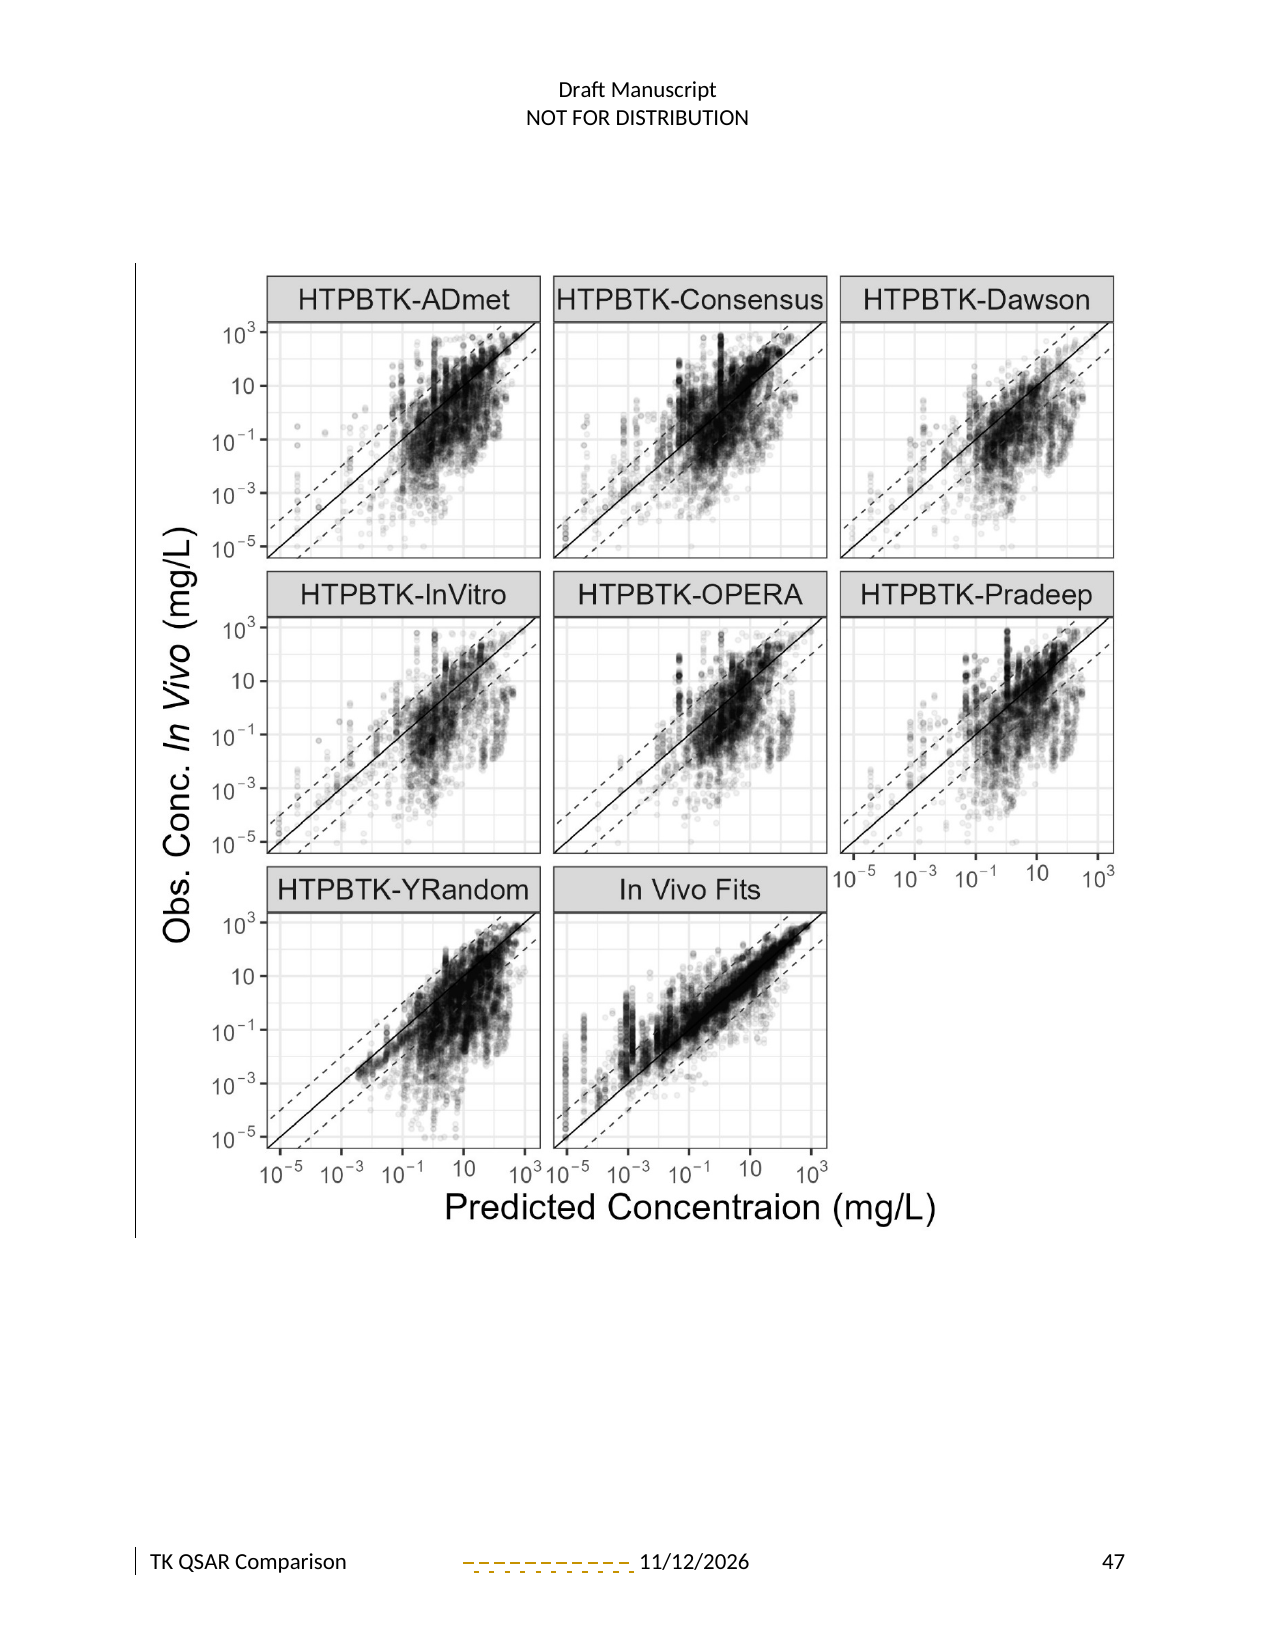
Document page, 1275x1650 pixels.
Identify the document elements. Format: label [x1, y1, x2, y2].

picture [150, 263, 1125, 1239]
